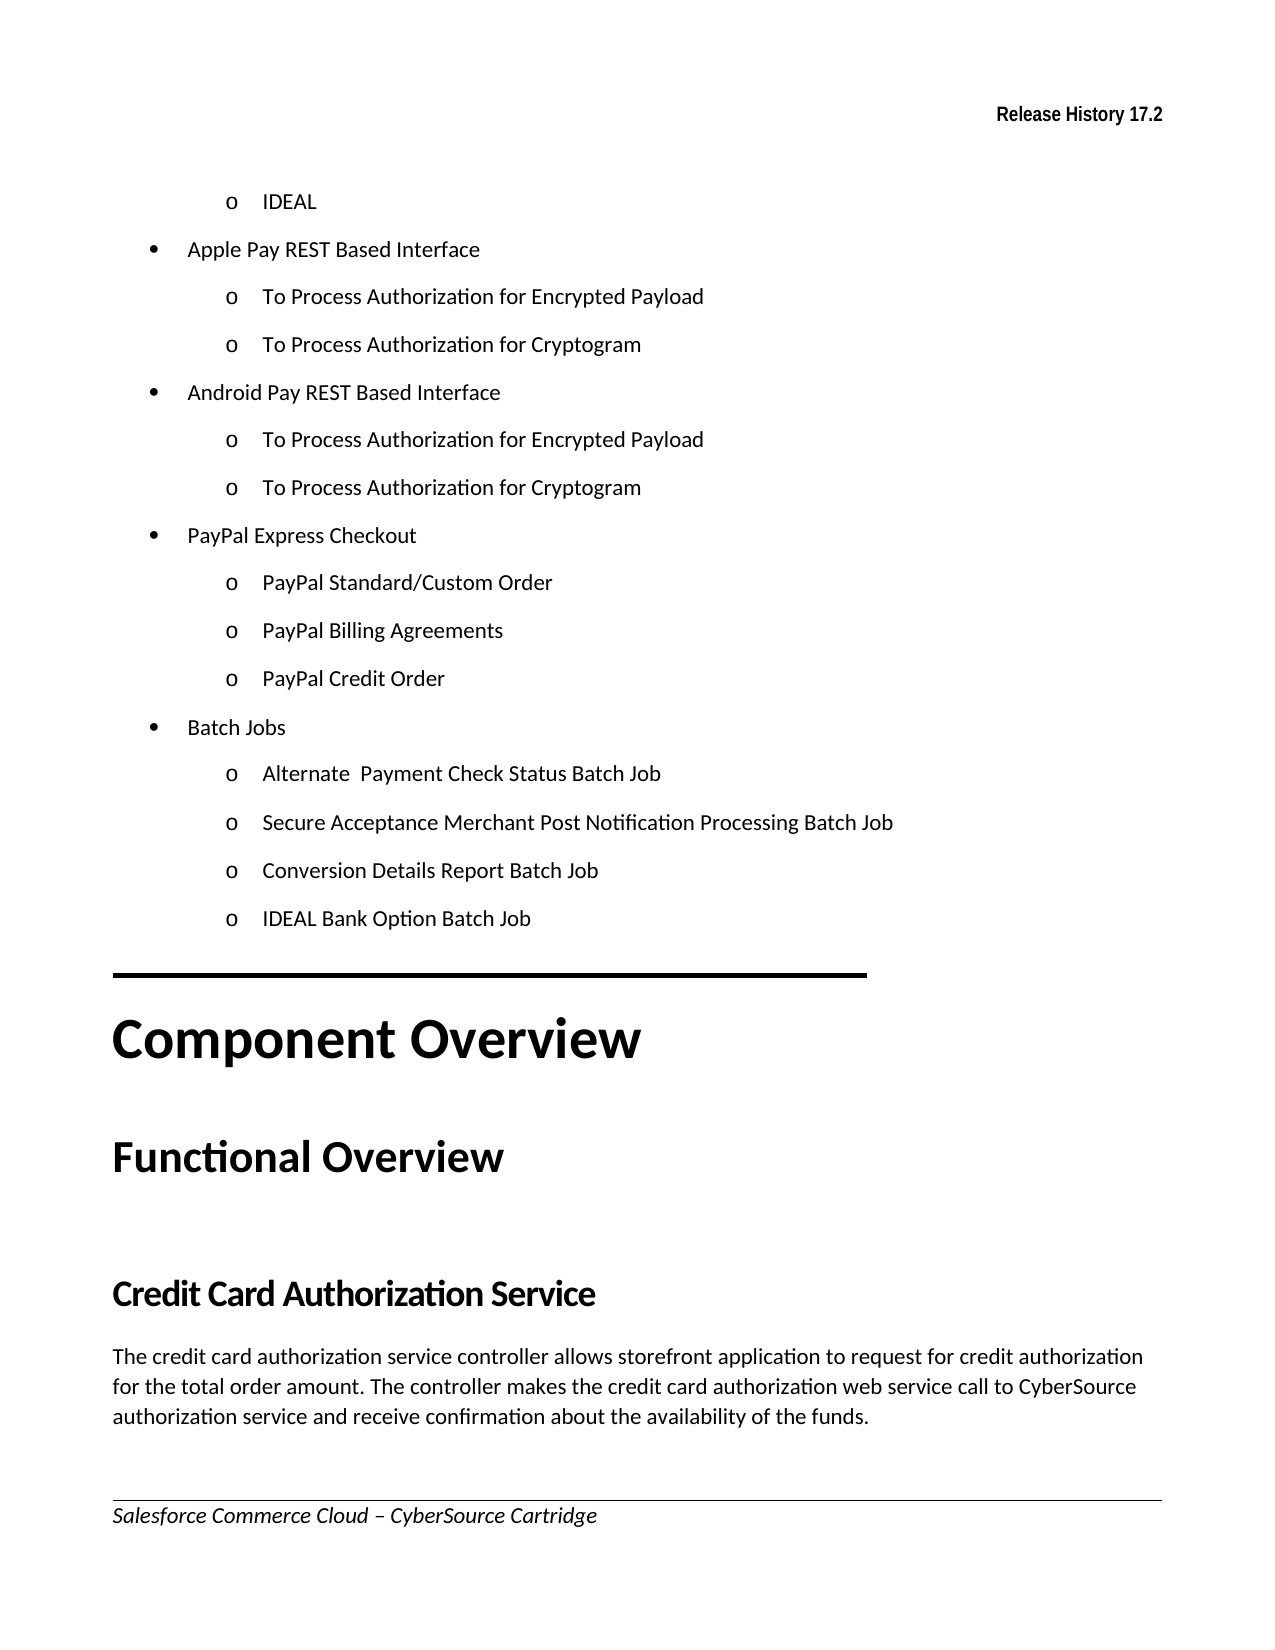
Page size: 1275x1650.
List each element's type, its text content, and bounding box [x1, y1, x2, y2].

list Batch Jobs [150, 713, 1162, 741]
subtitle Functional Overview [112, 974, 867, 1184]
list Secure Acceptance Merchant Post Notification Processing Batch Job [225, 808, 1162, 837]
subtitle Component Overview [112, 1002, 642, 1073]
text The credit card authorization service controller allows storefront application to request for credit authorization for the total order amount. The controller makes the credit card authorization web service call to CyberSource authorization service and receive confirmation about the availability of the funds. [112, 1342, 1162, 1430]
list To Process Authorization for Encrypted Payload [225, 282, 1162, 311]
subtitle Credit Card Authorization Service [112, 1218, 1162, 1316]
list To Process Authorization for Cryptogram [225, 330, 1162, 359]
list Android Pay REST Based Interface [150, 378, 1162, 406]
list Conversion Details Report Batch Job [225, 856, 1162, 885]
list To Process Authorization for Encrypted Payload [225, 425, 1162, 454]
list PayPal Express Checkout [150, 521, 1162, 549]
list PayPal Billing Agreements [225, 616, 1162, 646]
list PayPal Standard/Custom Order [225, 568, 1162, 597]
list PayPal Credit Order [225, 664, 1162, 694]
list Apple Pay REST Based Interface [150, 235, 1162, 263]
list To Process Authorization for Cryptogram [225, 473, 1162, 502]
list Alternate Payment Check Status Batch Job [225, 759, 1162, 789]
list IDEAL Bank Option Batch Job [225, 904, 1162, 933]
list IDEAL [225, 187, 1162, 216]
